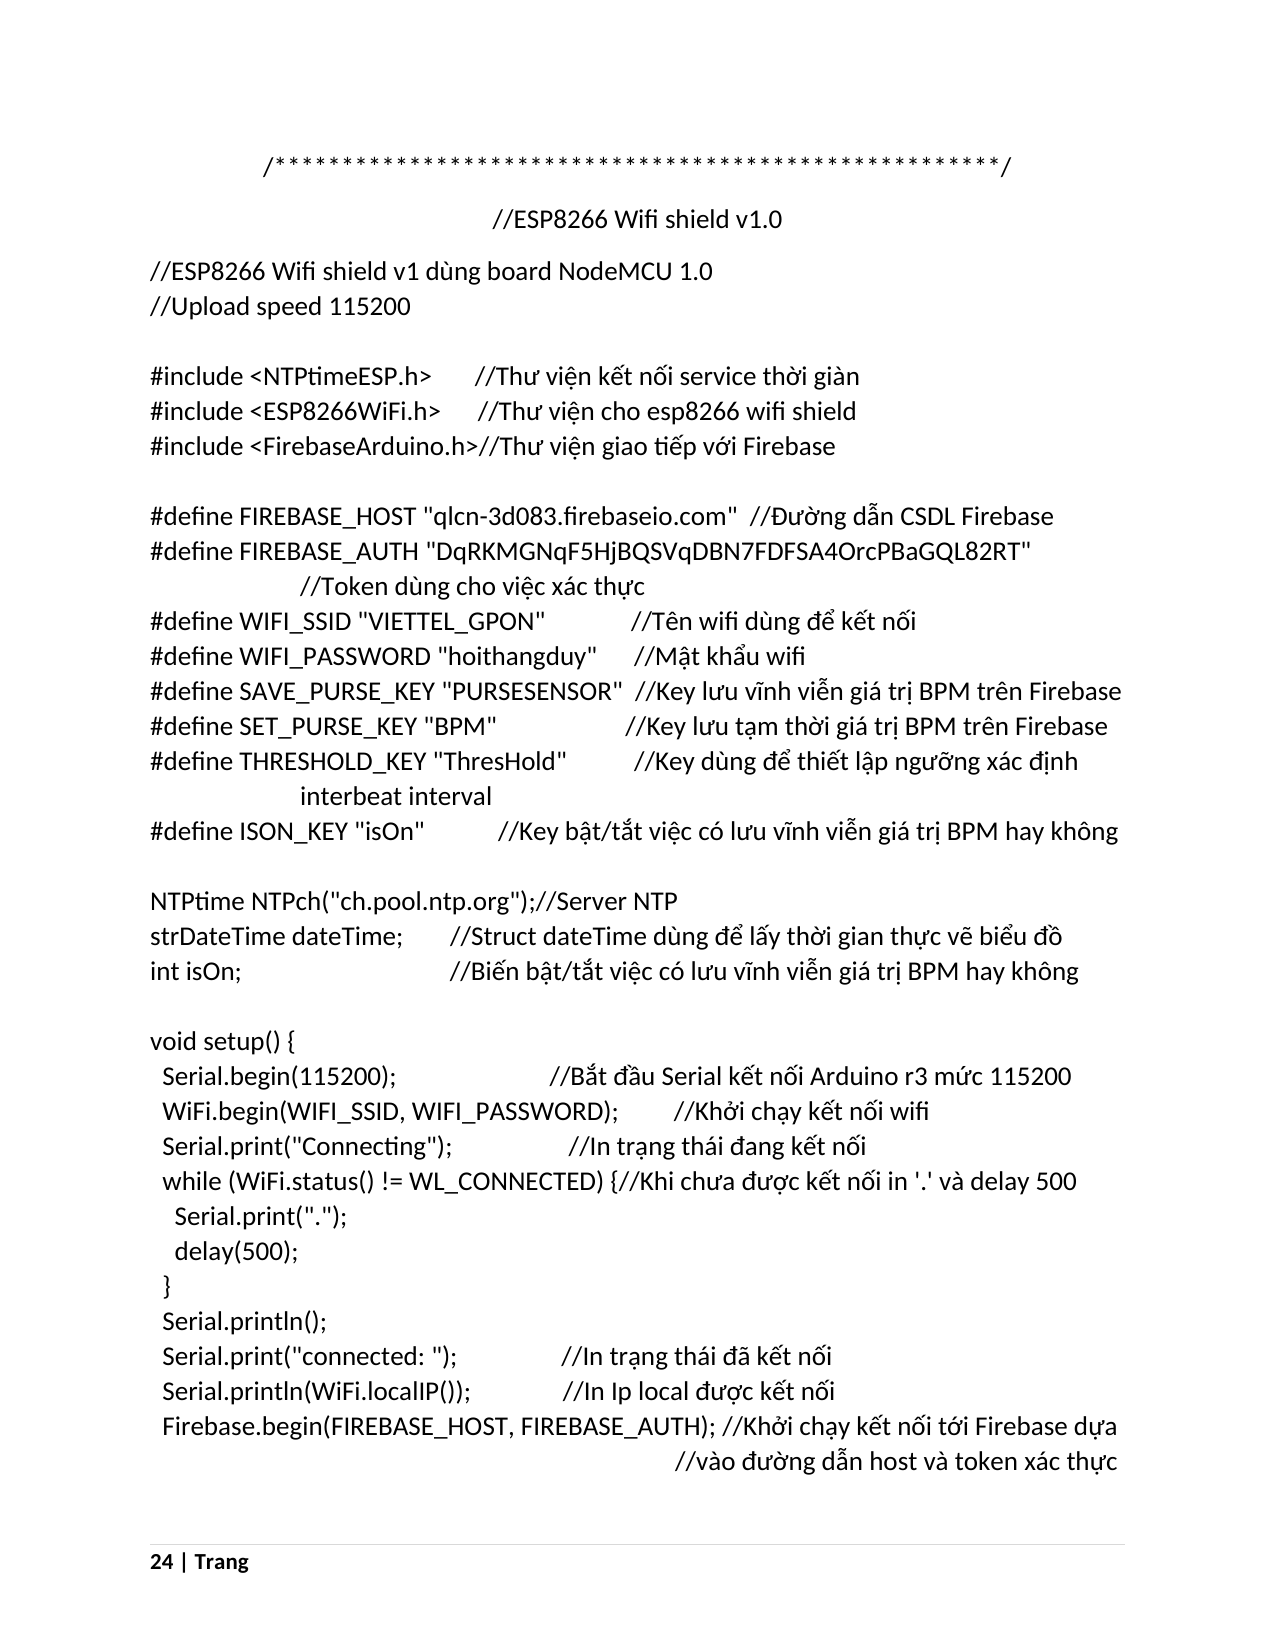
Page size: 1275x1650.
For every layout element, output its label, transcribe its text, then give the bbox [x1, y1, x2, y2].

text //ESP8266 Wifi shield v1.0 [150, 202, 1125, 235]
list while (WiFi.status() != WL_CONNECTED) {//Khi chưa được kết nối in '.' và delay 500 [150, 1164, 1125, 1198]
list #include <FirebaseArduino.h>//Thư viện giao tiếp với Firebase [150, 429, 1125, 463]
list Serial.begin(115200); //Bắt đầu Serial kết nối Arduino r3 mức 115200 [150, 1059, 1125, 1093]
list int isOn; //Biến bật/tắt việc có lưu vĩnh viễn giá trị BPM hay không [150, 954, 1125, 988]
list } [150, 1269, 1125, 1303]
list NTPtime NTPch("ch.pool.ntp.org");//Server NTP [150, 884, 1125, 918]
text /******************************************************/ [150, 150, 1125, 183]
list #define WIFI_PASSWORD "hoithangduy" //Mật khẩu wifi [150, 639, 1125, 673]
list WiFi.begin(WIFI_SSID, WIFI_PASSWORD); //Khởi chạy kết nối wifi [150, 1094, 1125, 1128]
list Serial.print("Connecting"); //In trạng thái đang kết nối [150, 1129, 1125, 1163]
list #include <ESP8266WiFi.h> //Thư viện cho esp8266 wifi shield [150, 394, 1125, 428]
list #define SAVE_PURSE_KEY "PURSESENSOR" //Key lưu vĩnh viễn giá trị BPM trên Firebase [150, 674, 1125, 708]
list #define FIREBASE_AUTH "DqRKMGNqF5HjBQSVqDBN7FDFSA4OrcPBaGQL82RT" //Token dùng cho việc xác thực [150, 534, 1125, 603]
list #define SET_PURSE_KEY "BPM" //Key lưu tạm thời giá trị BPM trên Firebase [150, 709, 1125, 743]
list //Upload speed 115200 [150, 289, 1125, 323]
list #define THRESHOLD_KEY "ThresHold" //Key dùng để thiết lập ngưỡng xác định interbeat interval [150, 744, 1125, 813]
list //ESP8266 Wifi shield v1 dùng board NodeMCU 1.0 [150, 254, 1125, 288]
list #include <NTPtimeESP.h> //Thư viện kết nối service thời giàn [150, 359, 1125, 393]
list Serial.print("connected: "); //In trạng thái đã kết nối [150, 1339, 1125, 1373]
list Serial.println(WiFi.localIP()); //In Ip local được kết nối [150, 1374, 1125, 1408]
list //vào đường dẫn host và token xác thực [600, 1444, 1125, 1478]
list Serial.print("."); [150, 1199, 1125, 1233]
list #define FIREBASE_HOST "qlcn-3d083.firebaseio.com" //Đường dẫn CSDL Firebase [150, 499, 1125, 533]
list #define WIFI_SSID "VIETTEL_GPON" //Tên wifi dùng để kết nối [150, 604, 1125, 638]
list #define ISON_KEY "isOn" //Key bật/tắt việc có lưu vĩnh viễn giá trị BPM hay không [150, 814, 1125, 848]
list Firebase.begin(FIREBASE_HOST, FIREBASE_AUTH); //Khởi chạy kết nối tới Firebase dựa [150, 1409, 1125, 1443]
list void setup() { [150, 1024, 1125, 1058]
list Serial.println(); [150, 1304, 1125, 1338]
list strDateTime dateTime; //Struct dateTime dùng để lấy thời gian thực vẽ biểu đồ [150, 919, 1125, 953]
list delay(500); [150, 1234, 1125, 1268]
